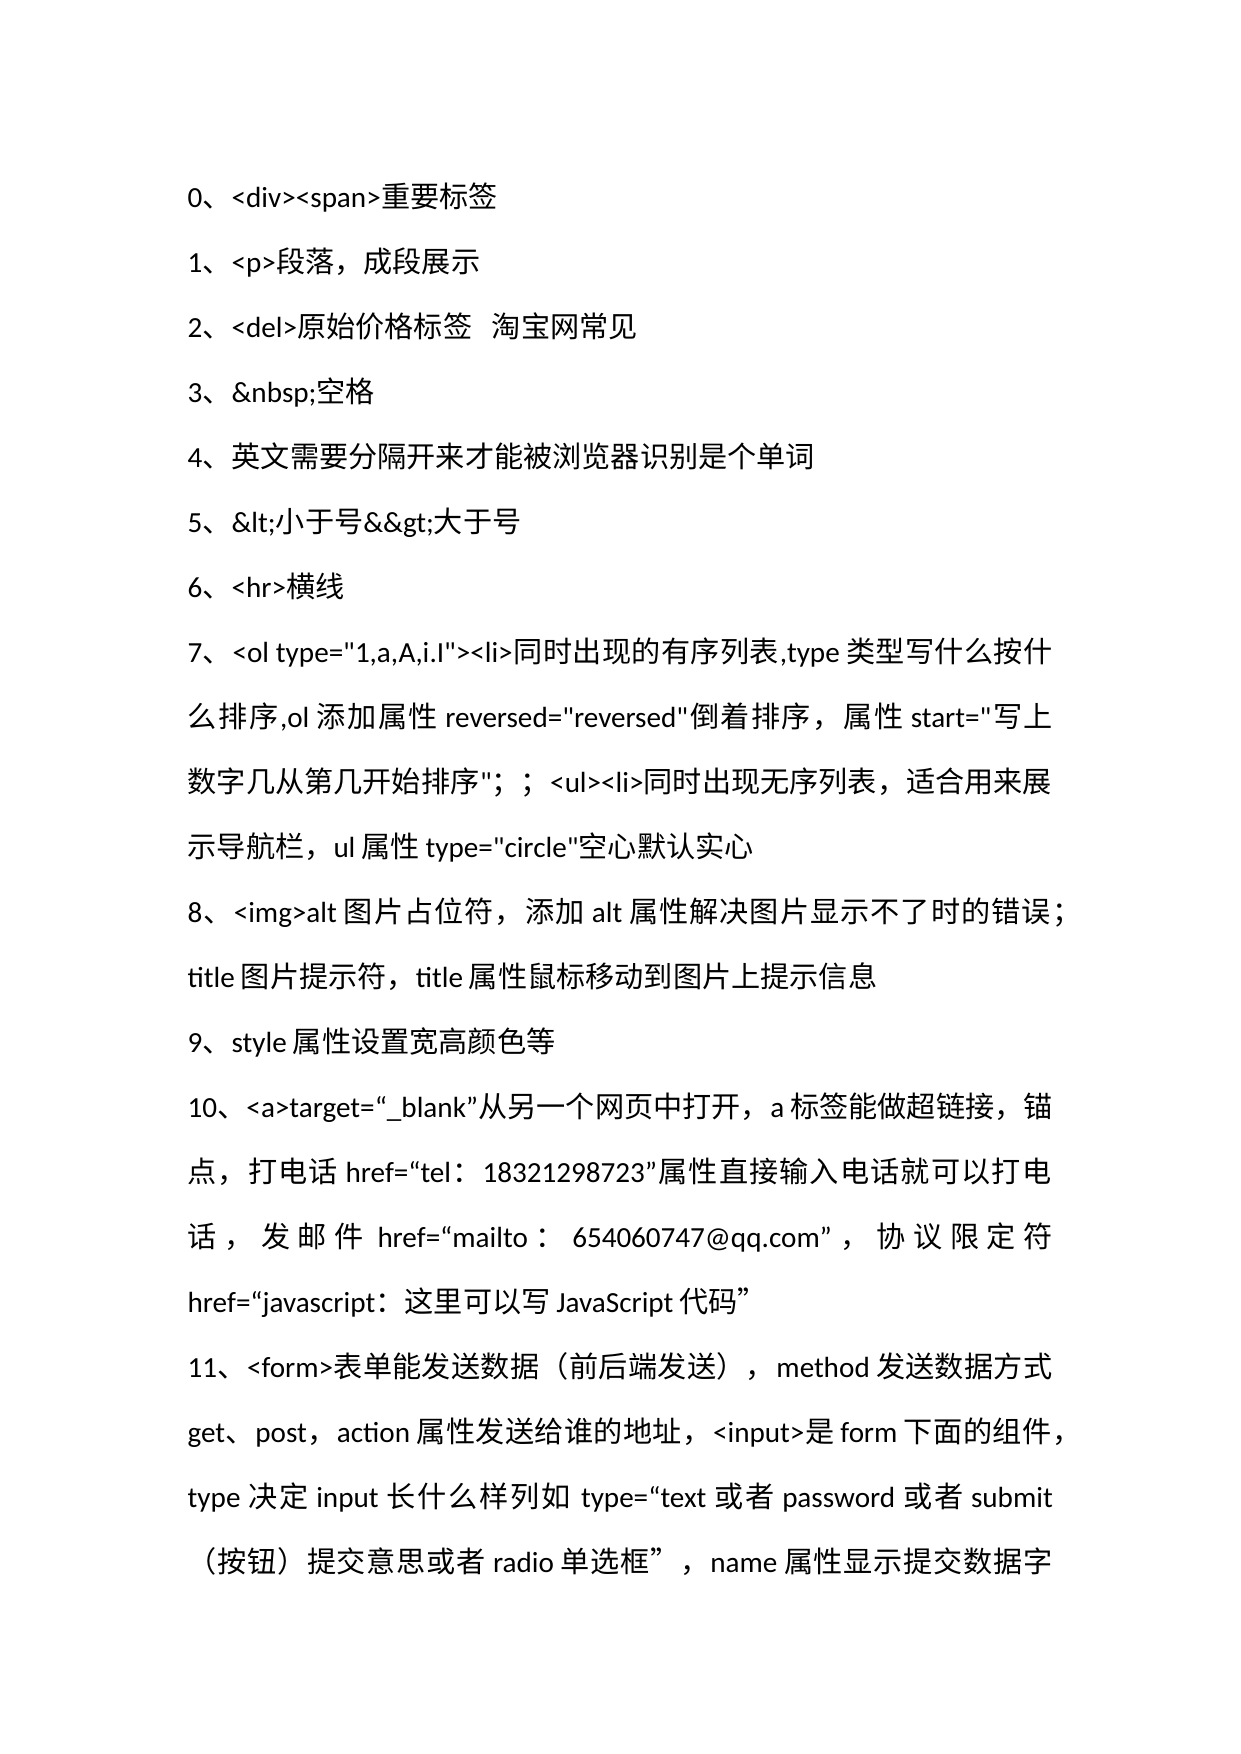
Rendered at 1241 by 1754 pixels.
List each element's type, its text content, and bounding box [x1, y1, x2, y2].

text 3、&nbsp;空格 [187, 357, 1053, 422]
text 10、<a>target=“_blank”从另一个网页中打开，a标签能做超链接，锚点，打电话href=“tel：18321298723”属性直接输入电话就可以打电话，发邮件href=“mailto：654060747@qq.com”，协议限定符href=“javascript：这里可以写JavaScript代码” [187, 1072, 1053, 1332]
text 2、<del>原始价格标签 淘宝网常见 [187, 292, 1053, 357]
text 4、英文需要分隔开来才能被浏览器识别是个单词 [187, 422, 1053, 487]
text 0、<div><span>重要标签 [187, 162, 1053, 227]
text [187, 1332, 1053, 1592]
text 1、<p>段落，成段展示 [187, 227, 1053, 292]
text 6、<hr>横线 [187, 552, 1053, 617]
text 5、&lt;小于号&&gt;大于号 [187, 487, 1053, 552]
text 7、<ol type="1,a,A,i.I"><li>同时出现的有序列表,type类型写什么按什么排序,ol添加属性reversed="reversed"倒着排序，属性start="写上数字几从第几开始排序"；；<ul><li>同时出现无序列表，适合用来展示导航栏，ul属性type="circle"空心默认实心 [187, 617, 1053, 877]
text 9、style属性设置宽高颜色等 [187, 1007, 1053, 1072]
text 8、<img>alt图片占位符，添加alt属性解决图片显示不了时的错误；title图片提示符，title属性鼠标移动到图片上提示信息 [187, 877, 1053, 1007]
